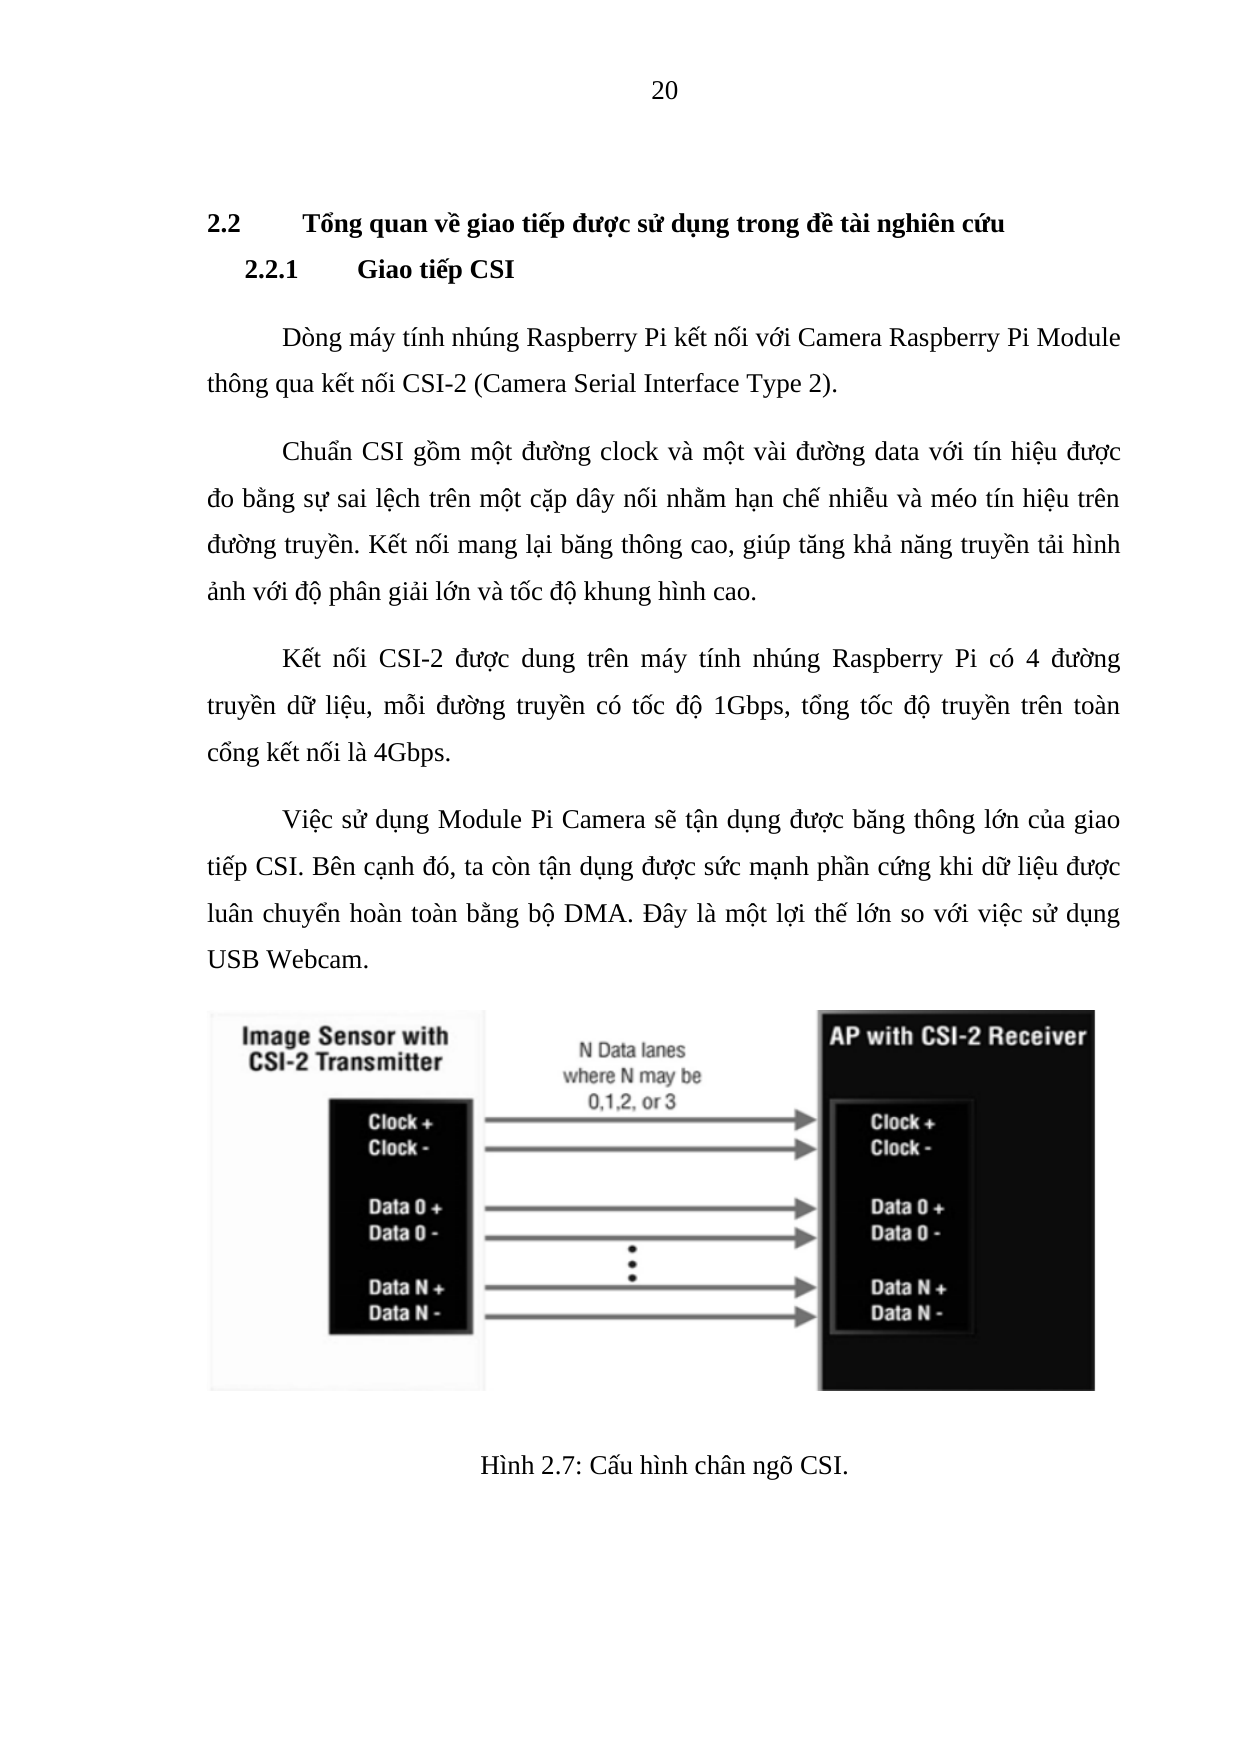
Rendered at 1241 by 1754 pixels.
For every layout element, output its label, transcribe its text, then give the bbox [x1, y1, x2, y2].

text Việc sử dụng Module Pi Camera sẽ tận dụng được băng thông lớn của giao tiếp CSI. Bên cạnh đó, ta còn tận dụng được sức mạnh phần cứng khi dữ liệu được luân chuyển hoàn toàn bằng bộ DMA. Đây là một lợi thế lớn so với việc sử dụng USB Webcam. [207, 803, 1122, 974]
text Chuẩn CSI gồm một đường clock và một vài đường data với tín hiệu được đo bằng sự sai lệch trên một cặp dây nối nhằm hạn chế nhiễu và méo tín hiệu trên đường truyền. Kết nối mang lại băng thông cao, giúp tăng khả năng truyền tải hình ảnh với độ phân giải lớn và tốc độ khung hình cao. [207, 435, 1122, 606]
list Giao tiếp CSI [244, 253, 1122, 284]
list Tổng quan về giao tiếp được sử dụng trong đề tài nghiên cứu [207, 207, 1122, 238]
text Kết nối CSI-2 được dung trên máy tính nhúng Raspberry Pi có 4 đường truyền dữ liệu, mỗi đường truyền có tốc độ 1Gbps, tổng tốc độ truyền trên toàn cổng kết nối là 4Gbps. [207, 643, 1122, 767]
text Hình 2.7: Cấu hình chân ngõ CSI. [207, 1449, 1122, 1481]
text Dòng máy tính nhúng Raspberry Pi kết nối với Camera Raspberry Pi Module thông qua kết nối CSI-2 (Camera Serial Interface Type 2). [207, 321, 1122, 399]
